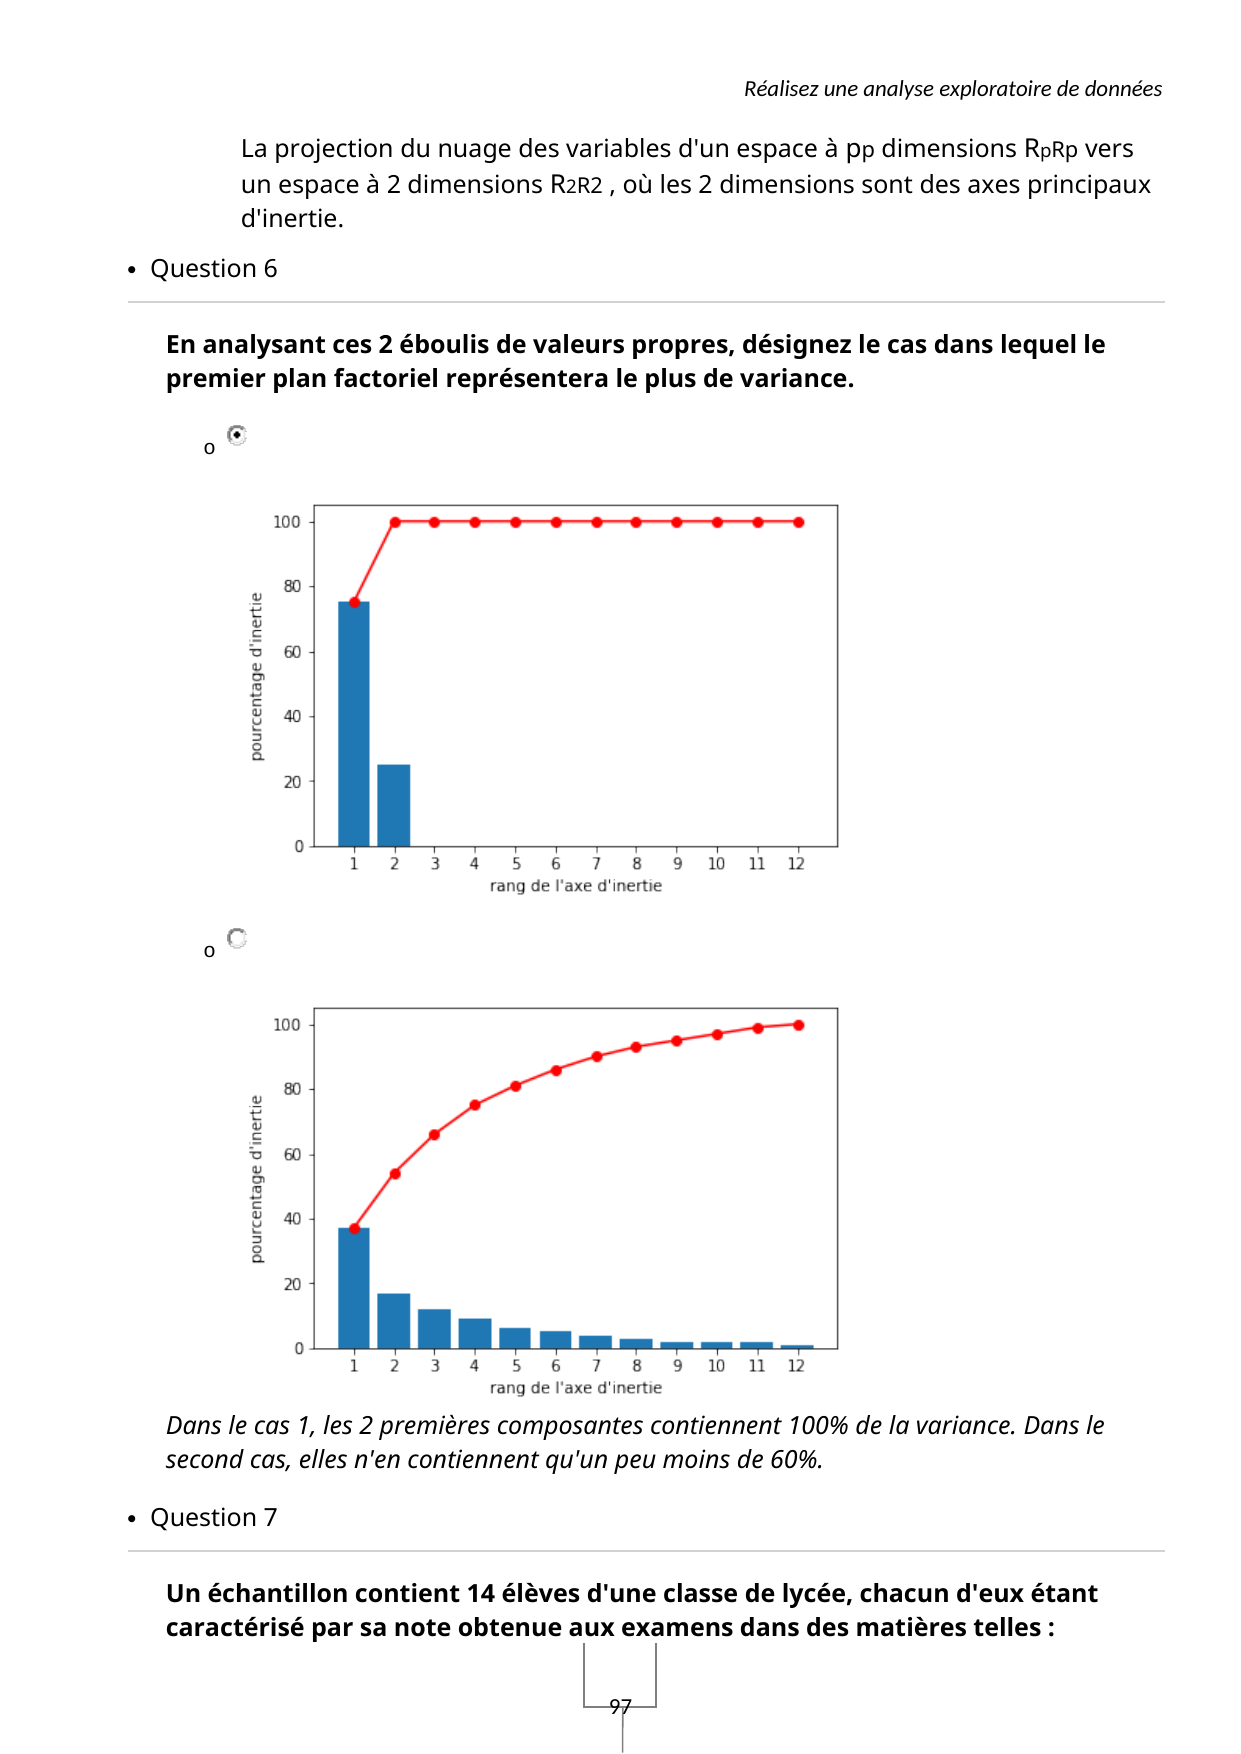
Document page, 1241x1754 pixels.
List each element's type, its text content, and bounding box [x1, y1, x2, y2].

subtitle Question 7 [128, 1499, 1165, 1550]
text Dans le cas 1, les 2 premières composantes contiennent 100% de la variance. Dans le second cas, elles n'en contiennent qu'un peu moins de 60%. [166, 1408, 1165, 1476]
text La projection du nuage des variables d'un espace à pp dimensions RpRp vers un espace à 2 dimensions R2R2 , où les 2 dimensions sont des axes principaux d'inertie. [241, 130, 1165, 235]
text En analysant ces 2 éboulis de valeurs propres, désignez le cas dans lequel le premier plan factoriel représentera le plus de variance. [166, 326, 1165, 394]
picture [240, 490, 853, 906]
subtitle Question 6 [128, 251, 1165, 301]
picture [240, 992, 853, 1408]
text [166, 1575, 1165, 1643]
